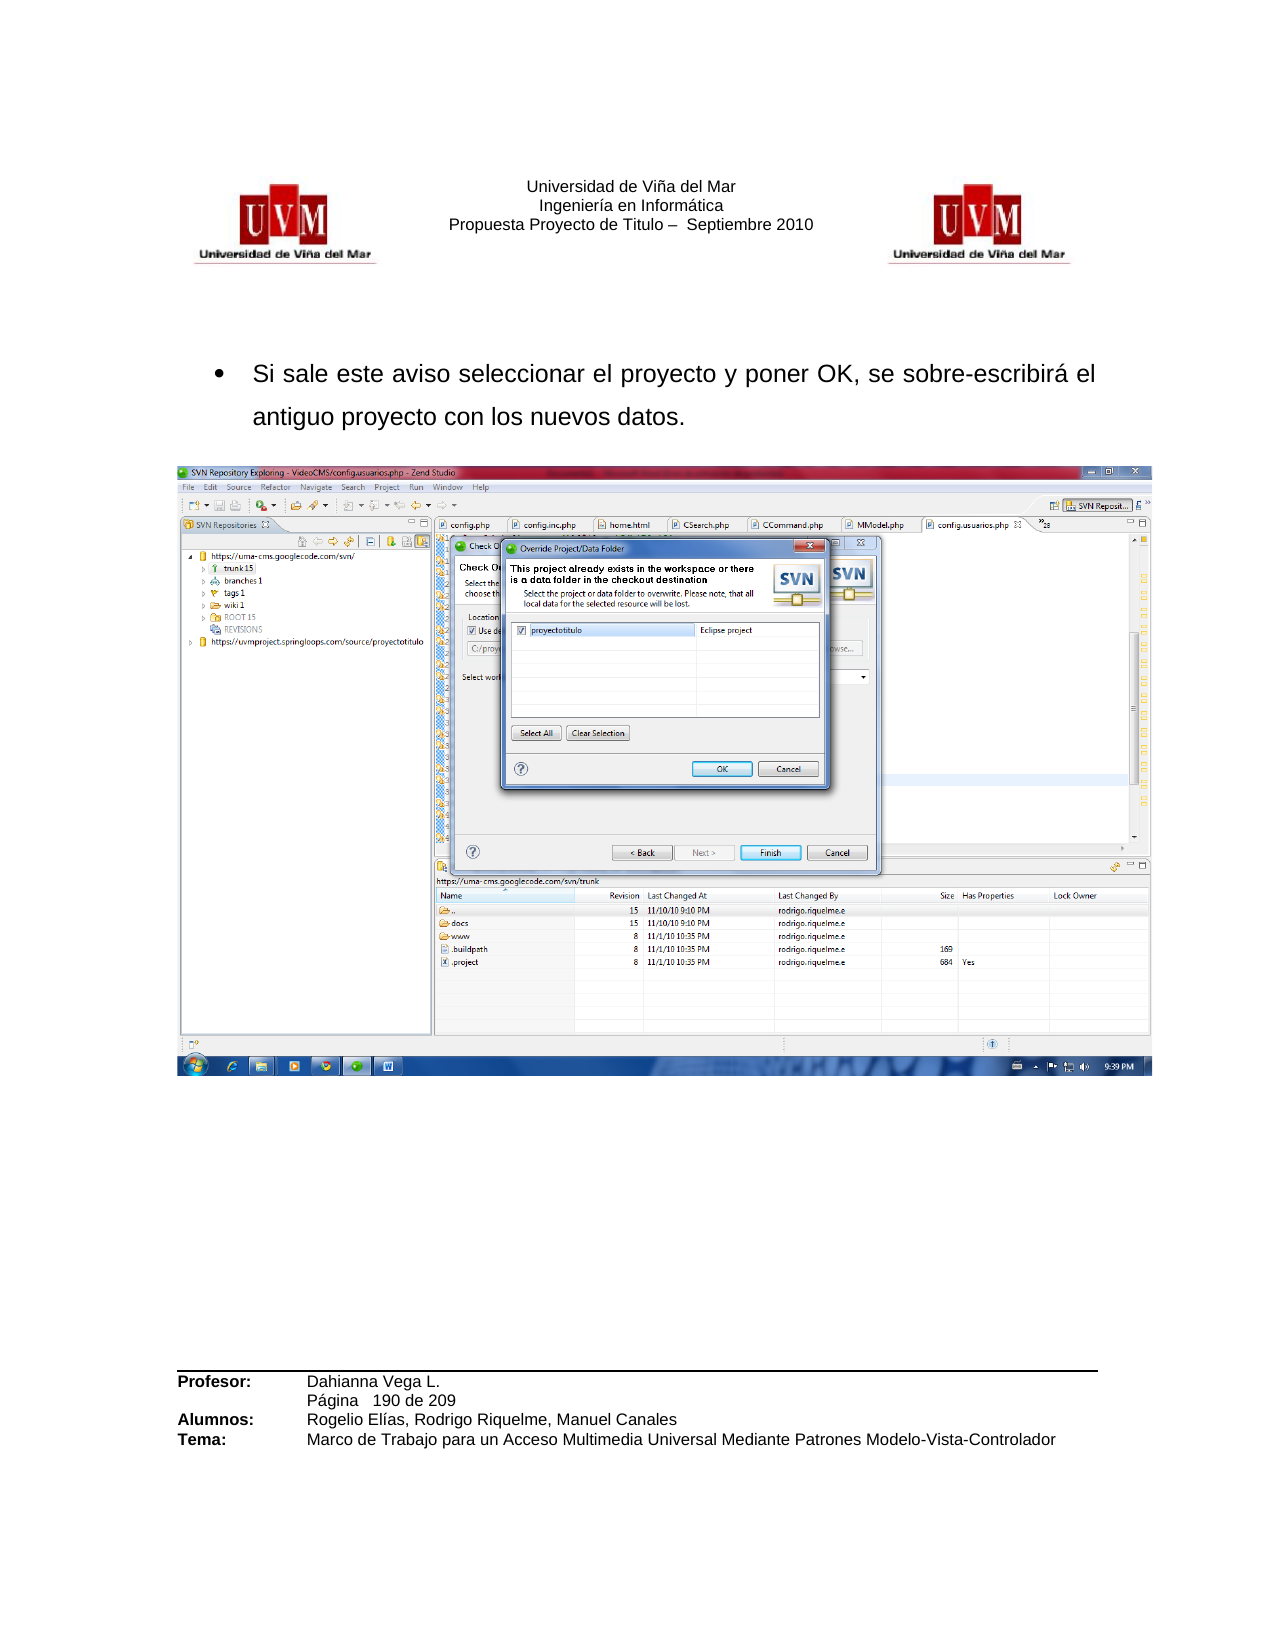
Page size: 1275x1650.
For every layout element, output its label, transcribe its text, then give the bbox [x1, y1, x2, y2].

picture [871, 176, 1084, 267]
picture [177, 466, 1153, 1076]
list Si sale este aviso seleccionar el proyecto y poner OK, se sobre-escribirá el antiguo proyecto con los nuevos datos. [215, 359, 1098, 431]
picture [177, 176, 390, 267]
